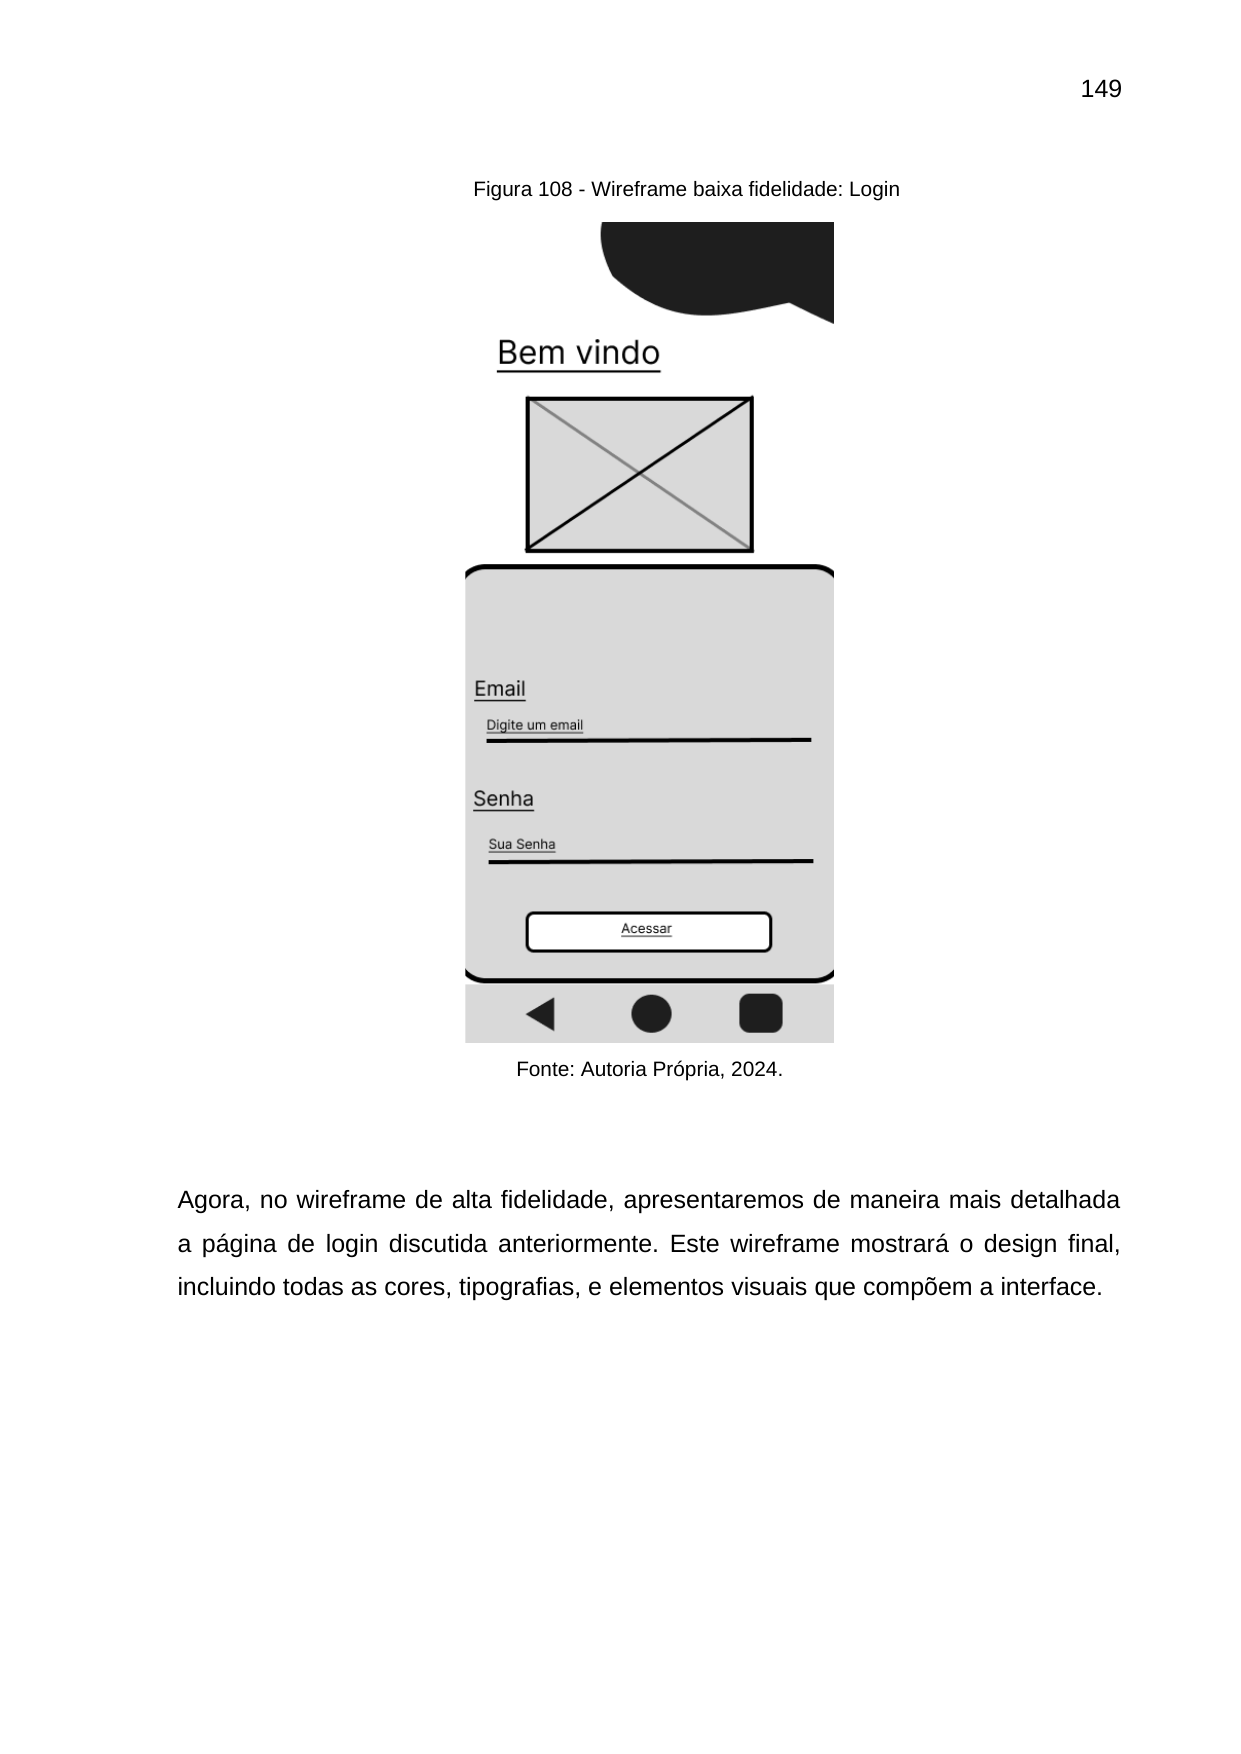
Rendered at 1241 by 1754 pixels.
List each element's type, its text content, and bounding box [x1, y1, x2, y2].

text Figura 108 - Wireframe baixa fidelidade: Login [177, 177, 1122, 201]
picture [465, 222, 834, 1043]
text Agora, no wireframe de alta fidelidade, apresentaremos de maneira mais detalhada a página de login discutida anteriormente. Este wireframe mostrará o design final, incluindo todas as cores, tipografias, e elementos visuais que compõem a interface. [177, 1185, 1122, 1300]
text Fonte: Autoria Própria, 2024. [177, 1057, 1122, 1081]
